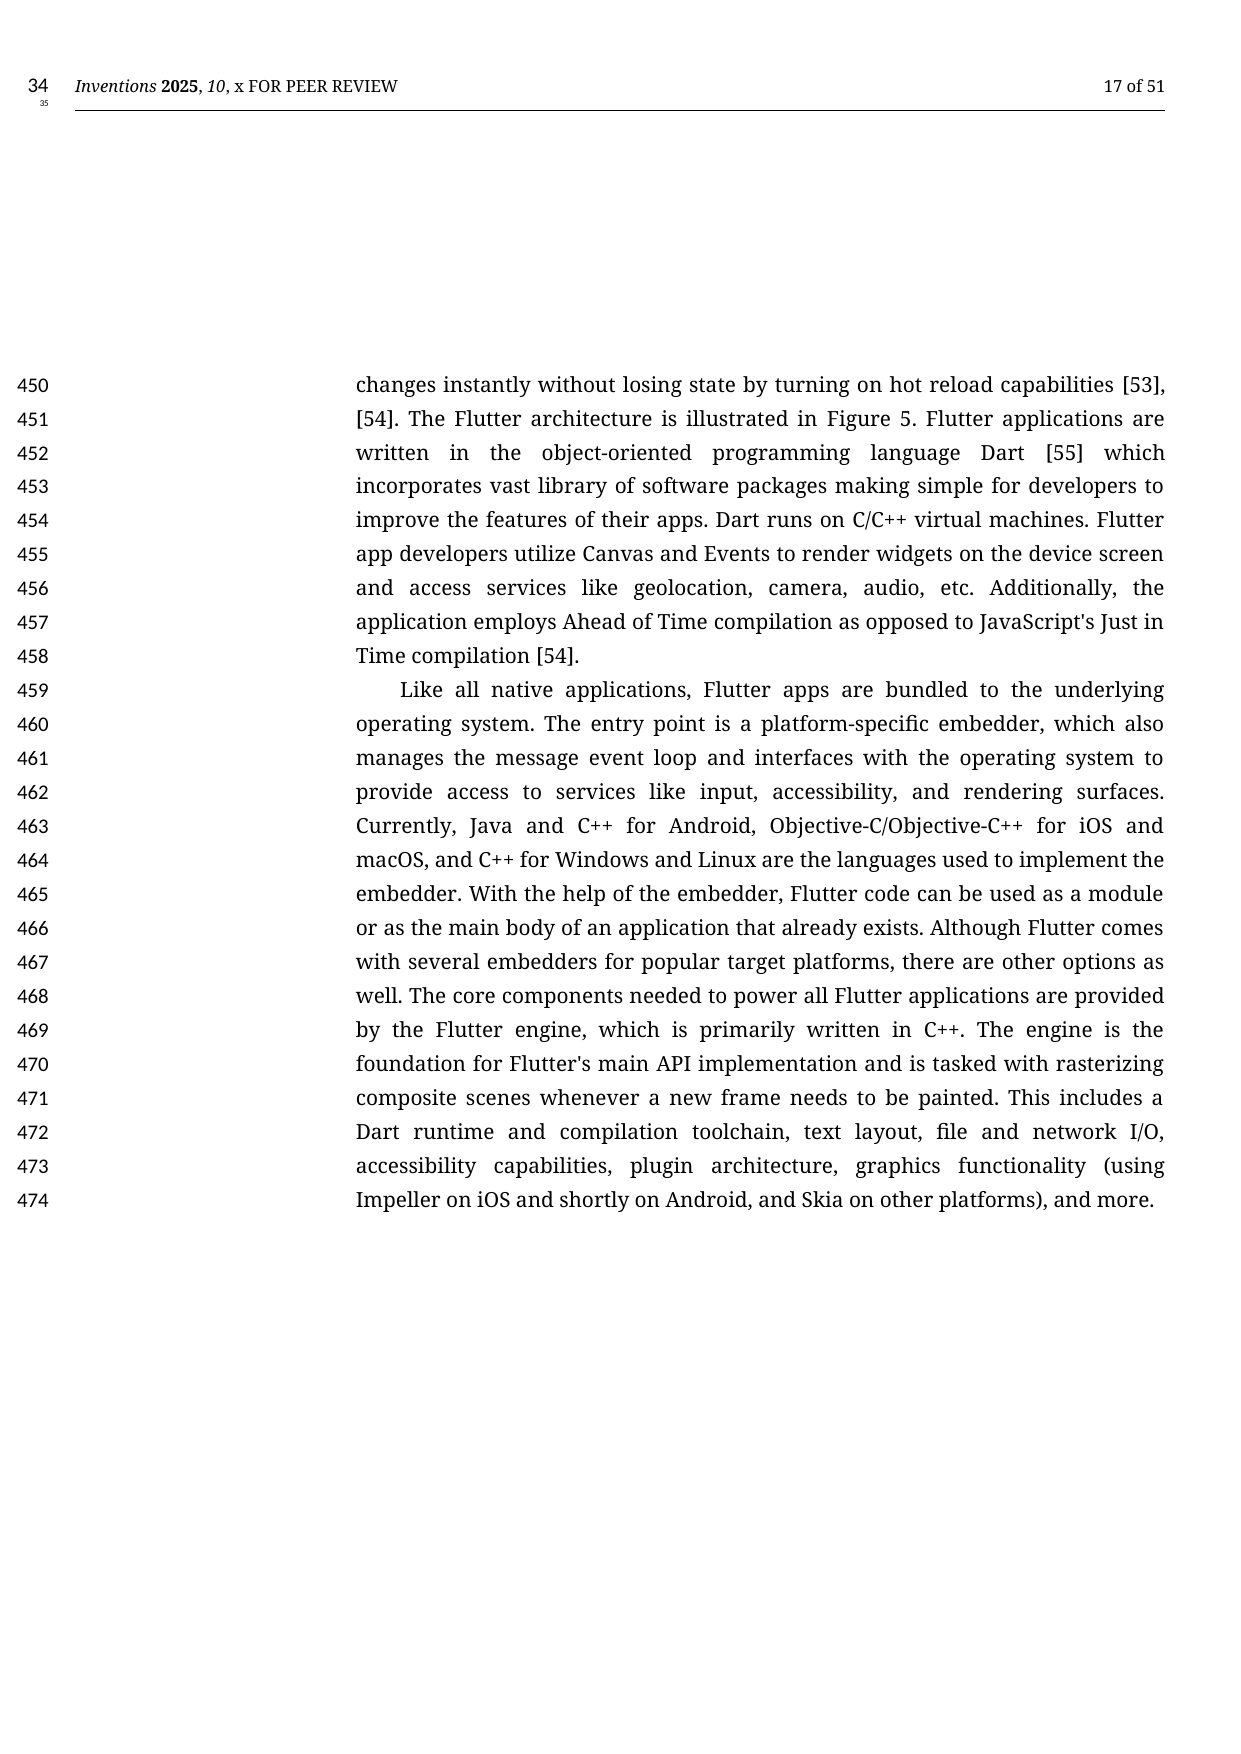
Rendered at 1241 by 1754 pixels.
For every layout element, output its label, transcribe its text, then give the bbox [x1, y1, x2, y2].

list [356, 367, 1165, 673]
list Like all native applications, Flutter apps are bundled to the underlying operating system. The entry point is a platform-specific embedder, which also manages the message event loop and interfaces with the operating system to provide access to services like input, accessibility, and rendering surfaces. Currently, Java and C++ for Android, Objective-C/Objective-C++ for iOS and macOS, and C++ for Windows and Linux are the languages used to implement the embedder. With the help of the embedder, Flutter code can be used as a module or as the main body of an application that already exists. Although Flutter comes with several embedders for popular target platforms, there are other options as well. The core components needed to power all Flutter applications are provided by the Flutter engine, which is primarily written in C++. The engine is the foundation for Flutter's main API implementation and is tasked with rasterizing composite scenes whenever a new frame needs to be painted. This includes a Dart runtime and compilation toolchain, text layout, file and network I/O, accessibility capabilities, plugin architecture, graphics functionality (using Impeller on iOS and shortly on Android, and Skia on other platforms), and more. [356, 673, 1165, 1216]
